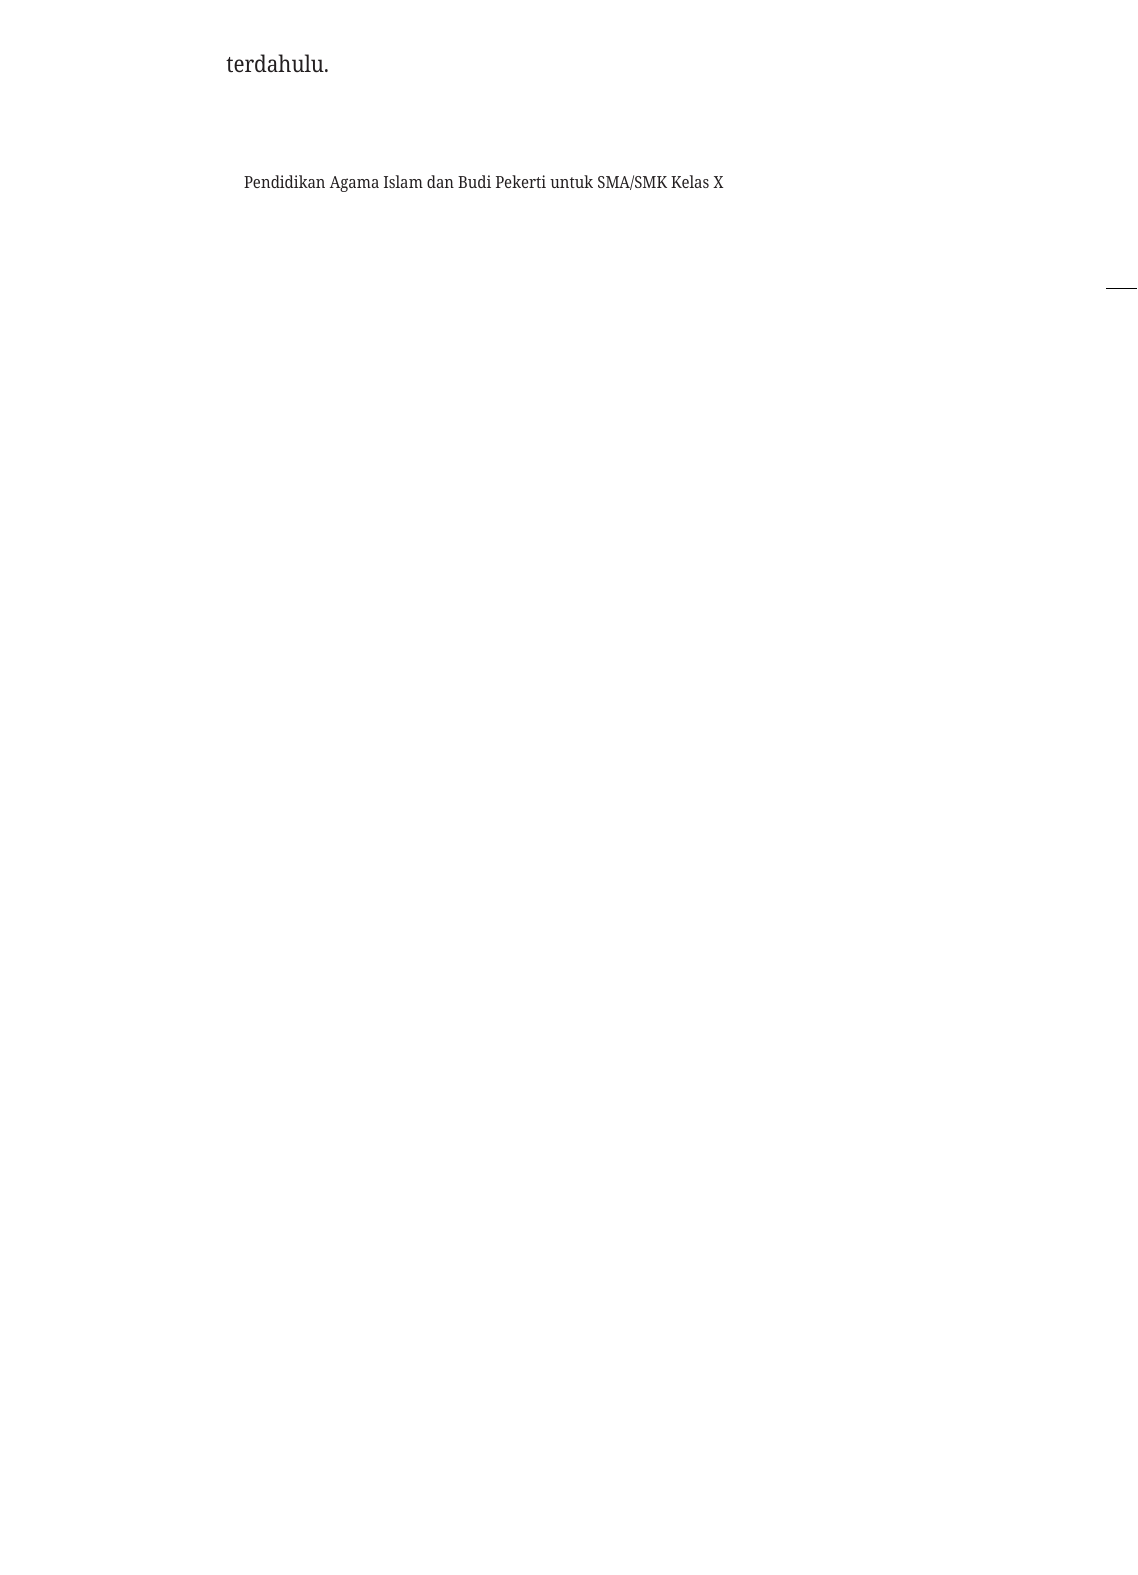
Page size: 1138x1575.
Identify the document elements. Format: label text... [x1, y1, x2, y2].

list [196, 48, 912, 79]
text 22 Pendidikan Agama Islam dan Budi Pekerti untuk SMA/SMK Kelas X [182, 161, 1117, 204]
